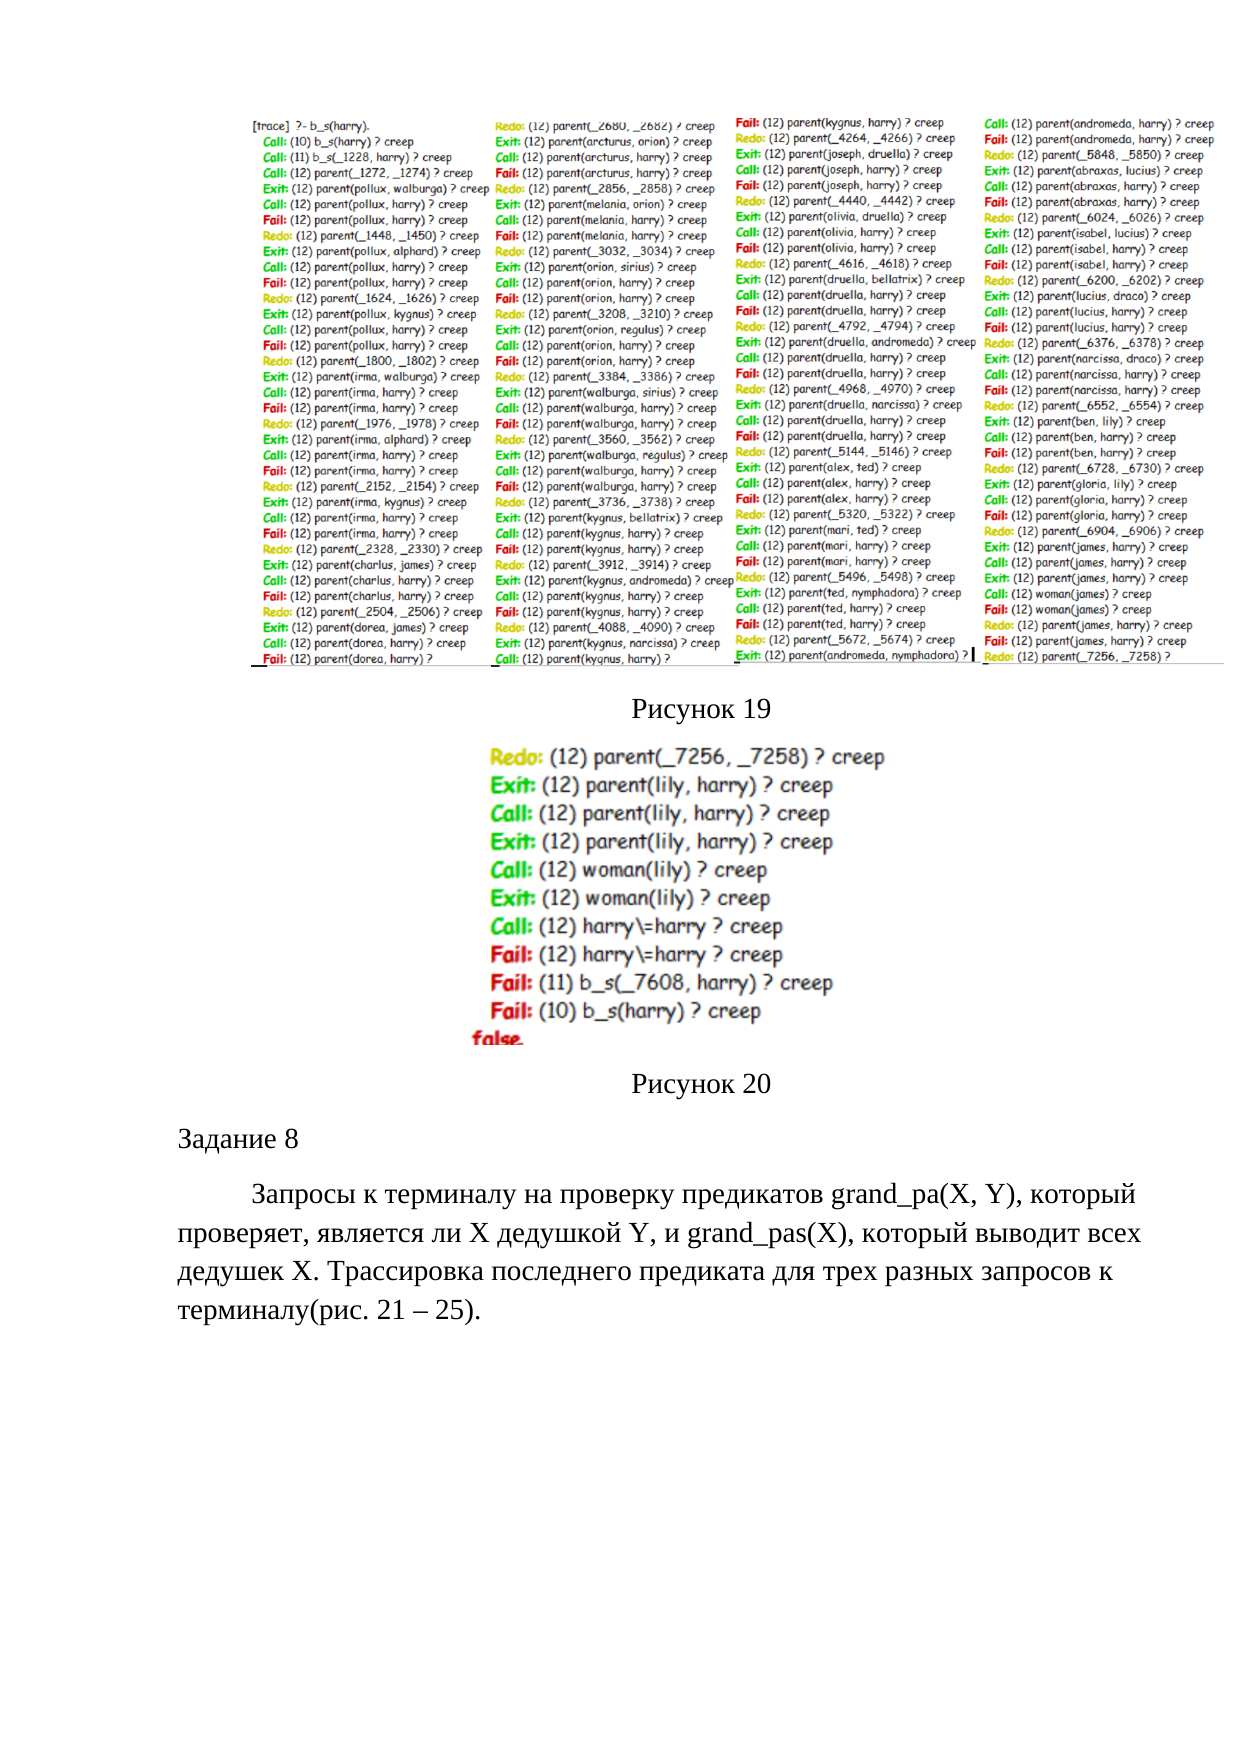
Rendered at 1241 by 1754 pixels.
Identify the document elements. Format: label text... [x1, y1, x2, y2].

text Задание 8 [177, 1121, 1152, 1154]
text Рисунок 19 [177, 691, 1152, 724]
picture [251, 118, 1224, 670]
text Рисунок 20 [177, 1066, 1152, 1099]
picture [464, 746, 939, 1045]
text Запросы к терминалу на проверку предикатов grand_pa(X, Y), который проверяет, является ли X дедушкой Y, и grand_pas(X), который выводит всех дедушек X. Трассировка последнего предиката для трех разных запросов к терминалу(рис. 21 – 25). [177, 1176, 1152, 1325]
